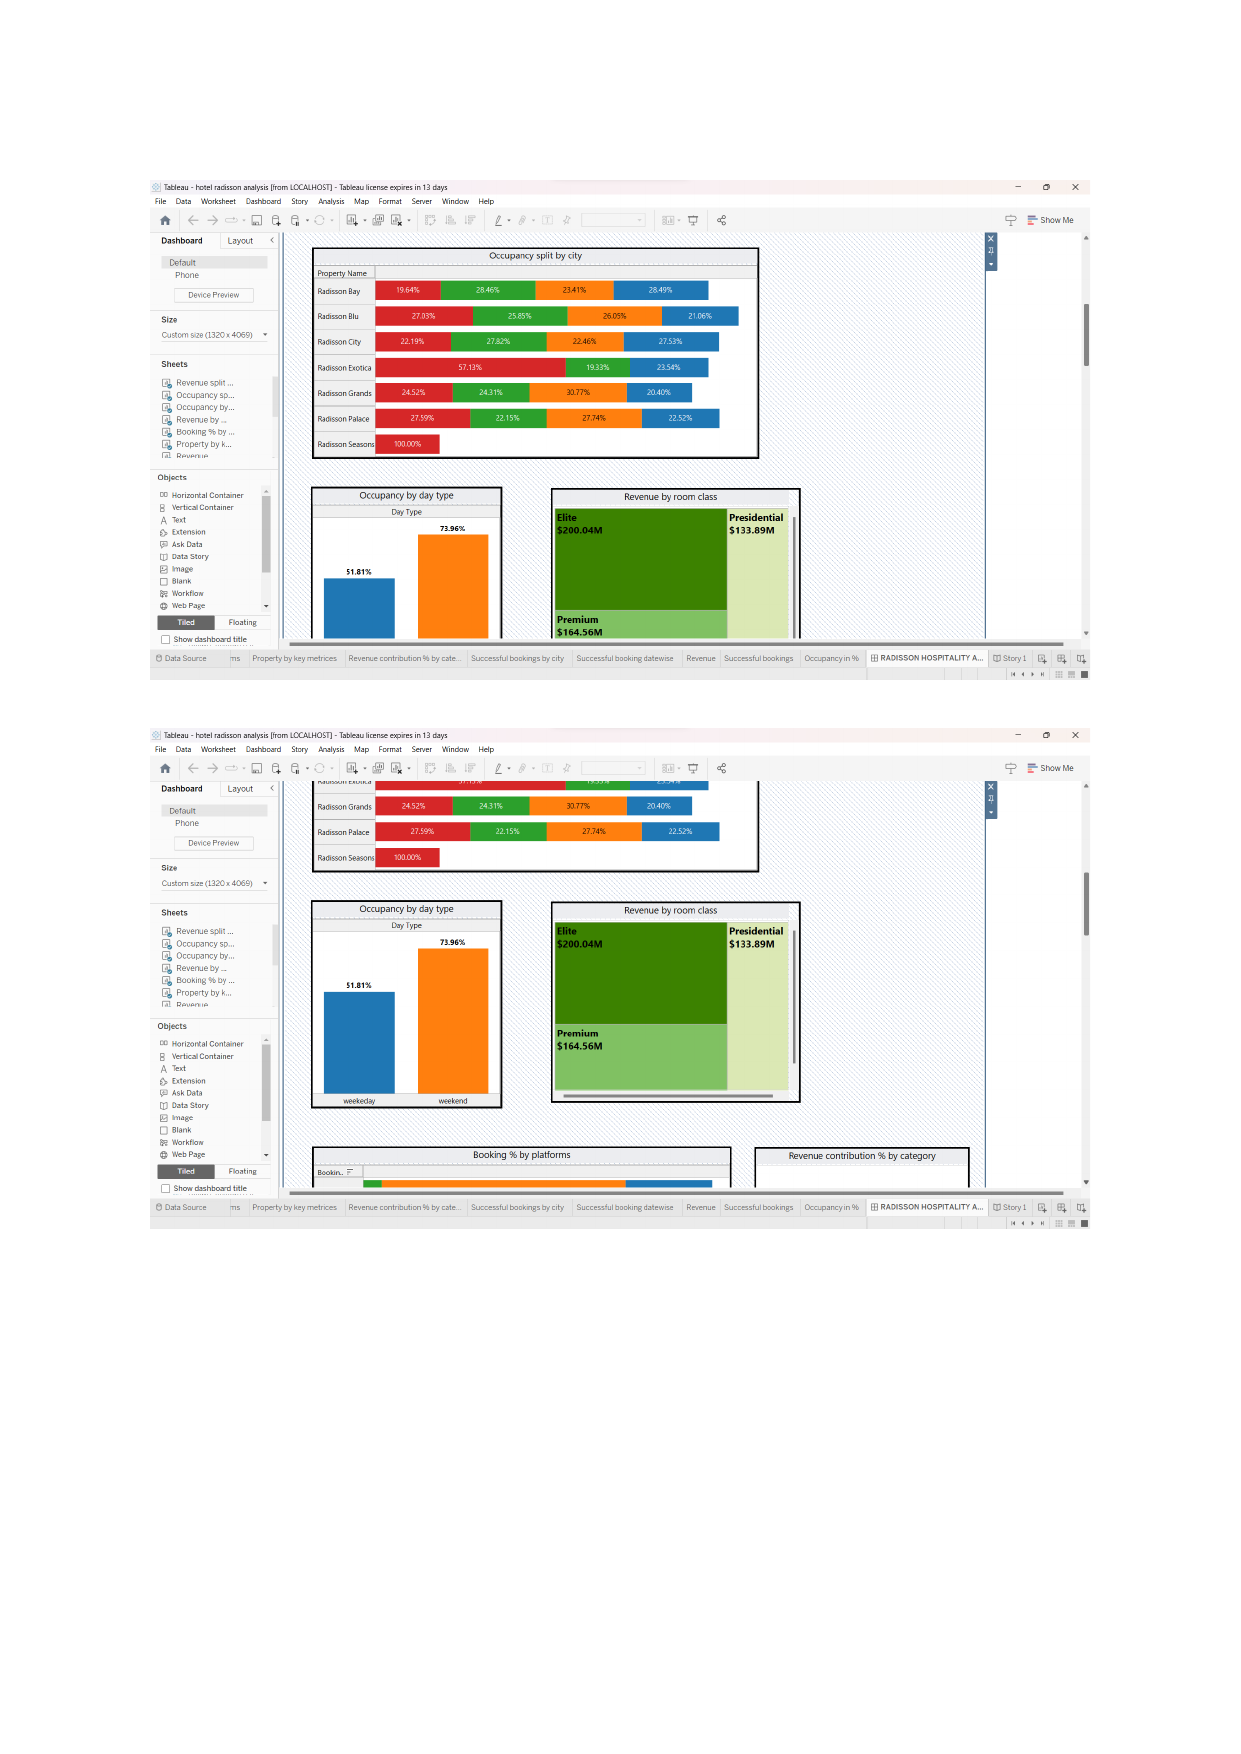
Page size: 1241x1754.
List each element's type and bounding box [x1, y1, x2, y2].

picture [150, 728, 1091, 1229]
picture [150, 180, 1091, 680]
